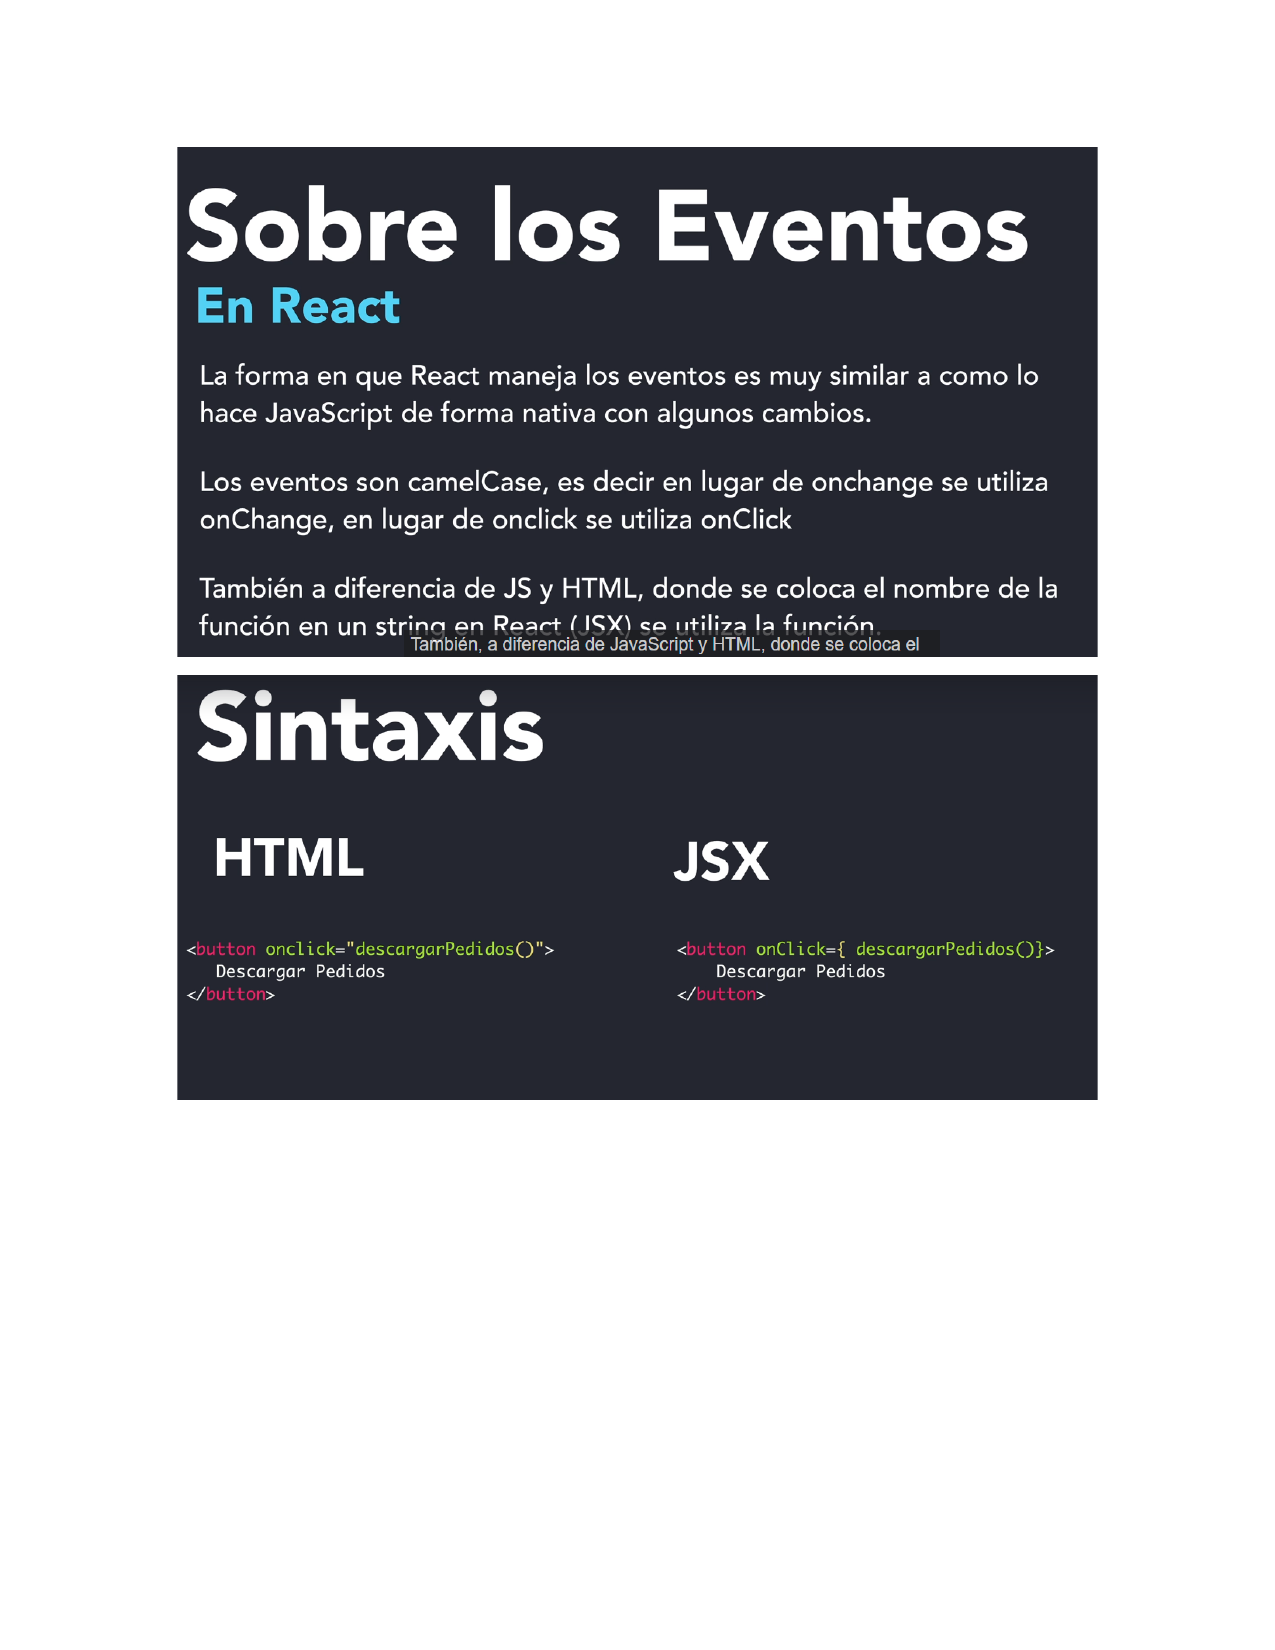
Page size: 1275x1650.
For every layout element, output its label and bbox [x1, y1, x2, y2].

picture [177, 147, 1098, 657]
picture [177, 675, 1098, 1100]
